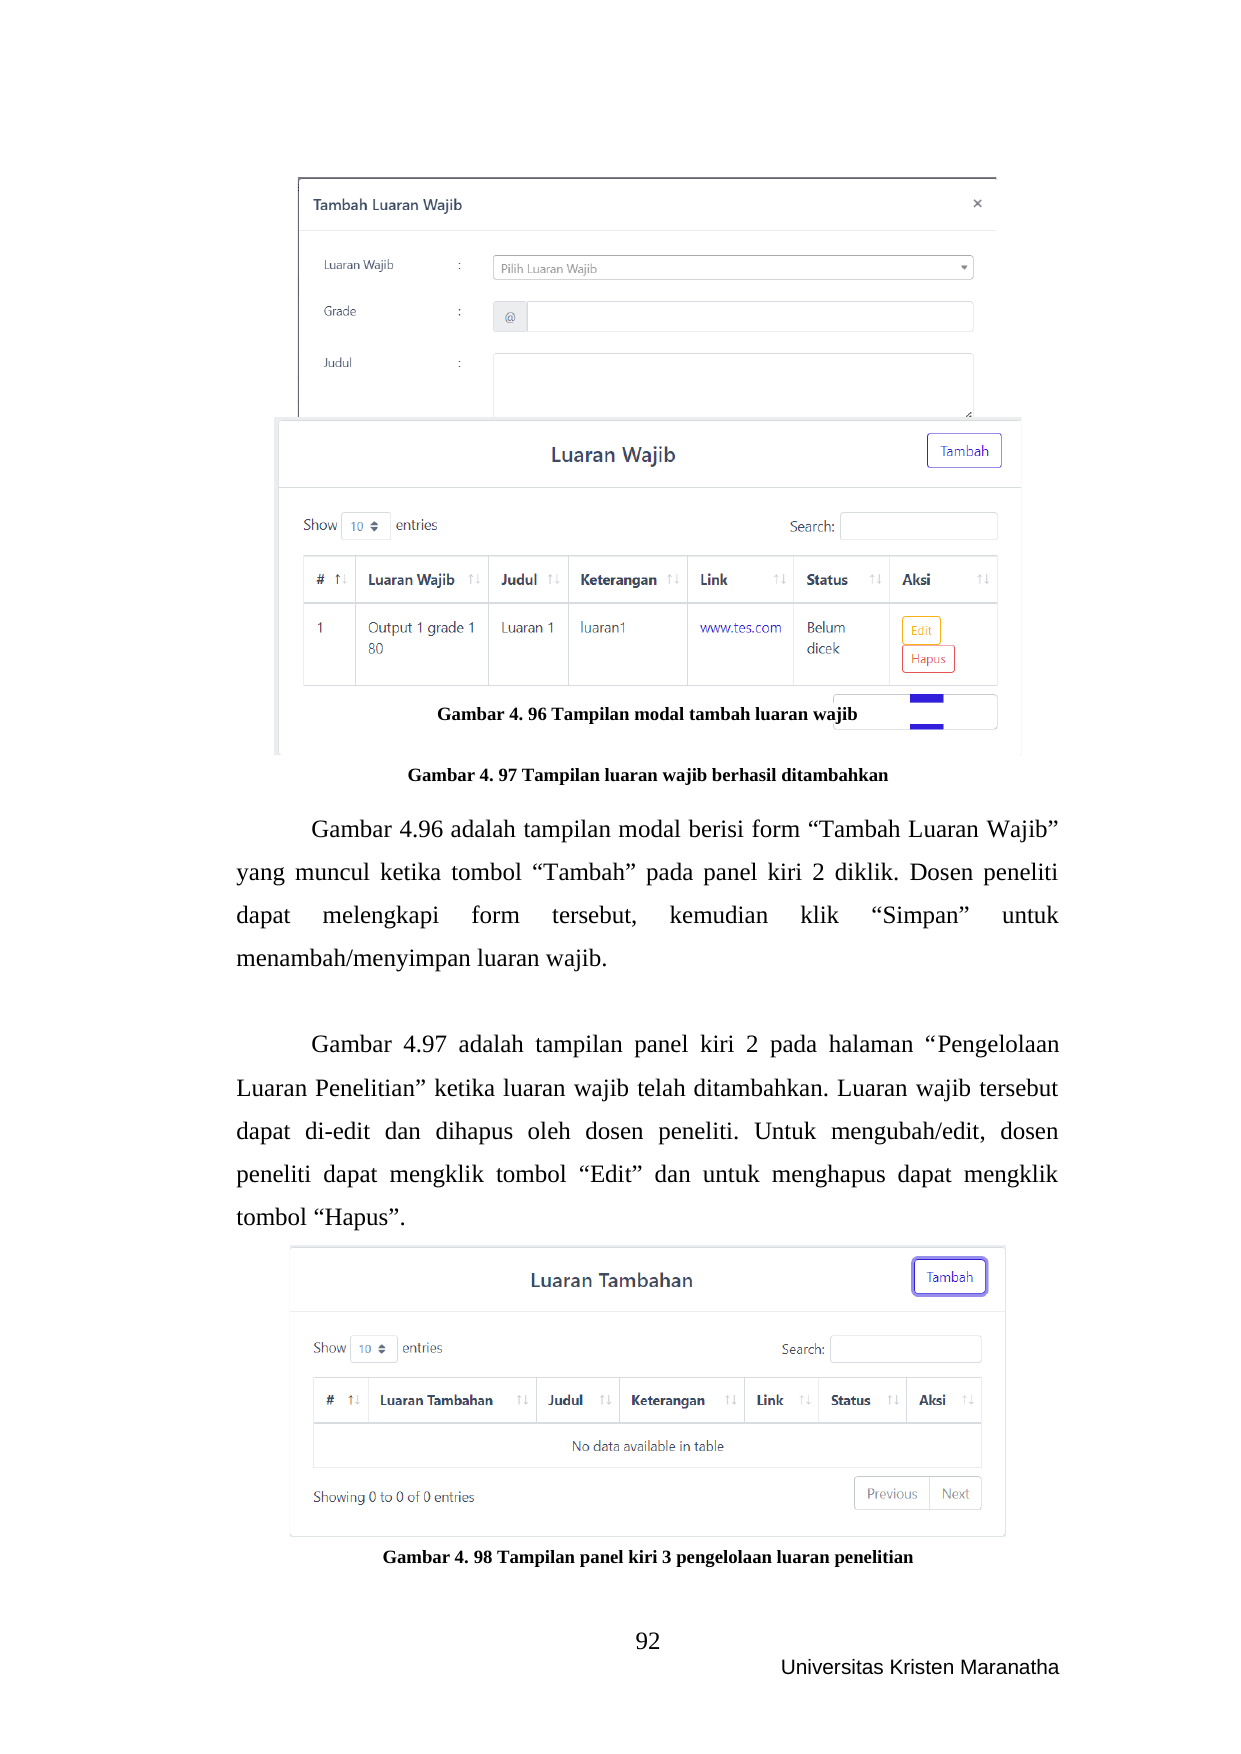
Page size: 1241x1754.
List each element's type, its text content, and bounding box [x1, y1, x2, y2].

text Gambar 4.97 adalah tampilan panel kiri 2 pada halaman “Pengelolaan Luaran Penelitian” ketika luaran wajib telah ditambahkan. Luaran wajib tersebut dapat di-edit dan dihapus oleh dosen peneliti. Untuk mengubah/edit, dosen peneliti dapat mengklik tombol “Edit” dan untuk menghapus dapat mengklik tombol “Hapus”. [236, 1029, 1059, 1231]
picture [289, 1245, 1006, 1537]
picture [274, 177, 1022, 755]
